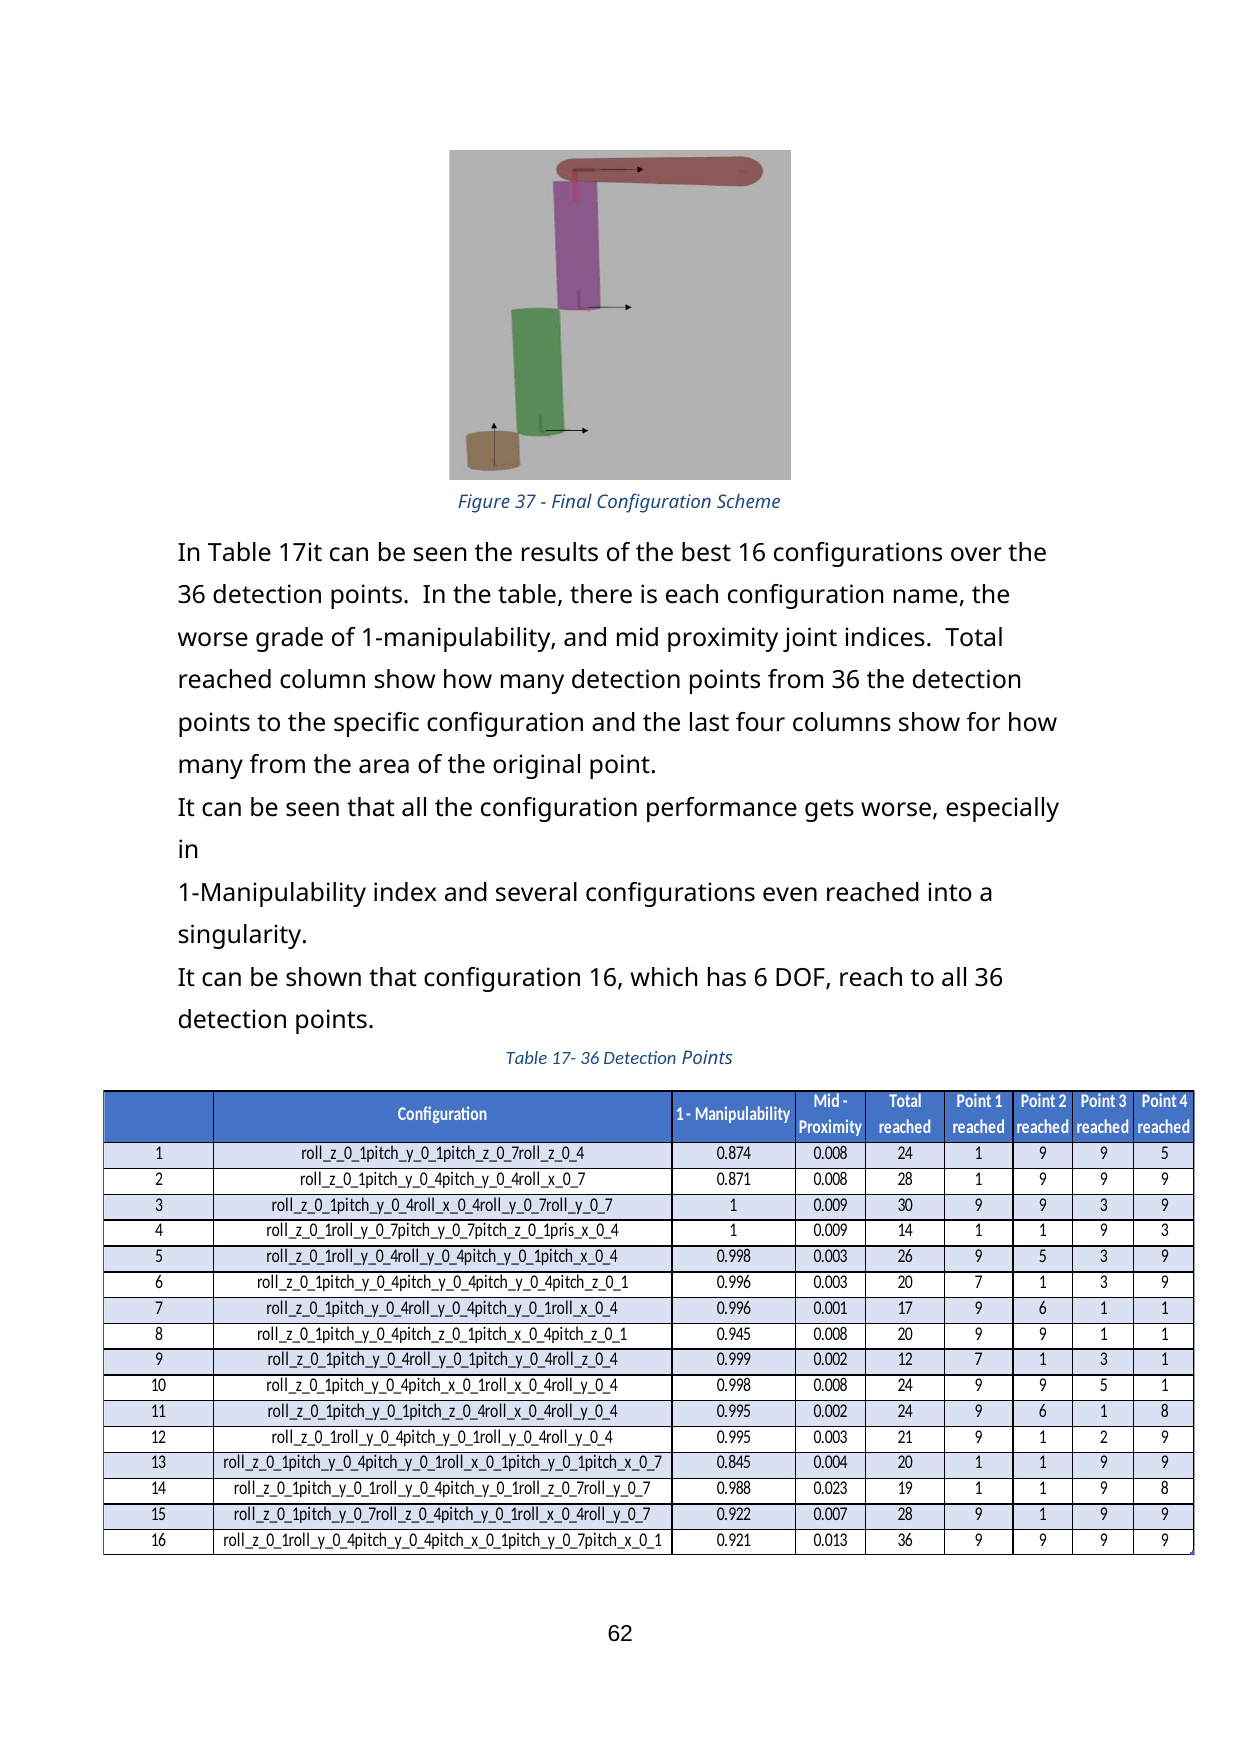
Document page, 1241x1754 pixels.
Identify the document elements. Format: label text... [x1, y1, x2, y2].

text 1-Manipulability index and several configurations even reached into a singularity. [177, 874, 1063, 951]
picture [449, 150, 791, 480]
text In Table 17it can be seen the results of the best 16 configurations over the 36 detection points. In the table, there is each configuration name, the worse grade of 1-manipulability, and mid proximity joint indices. Total reached column show how many detection points from 36 the detection points to the specific configuration and the last four columns show for how many from the area of the original point. [177, 534, 1063, 781]
text It can be shown that configuration 16, which has 6 DOF, reach to all 36 detection points. [177, 959, 1063, 1036]
text It can be seen that all the configuration performance gets worse, especially in [177, 789, 1063, 866]
text Table 17- 36 Detection Points [177, 1044, 1063, 1070]
